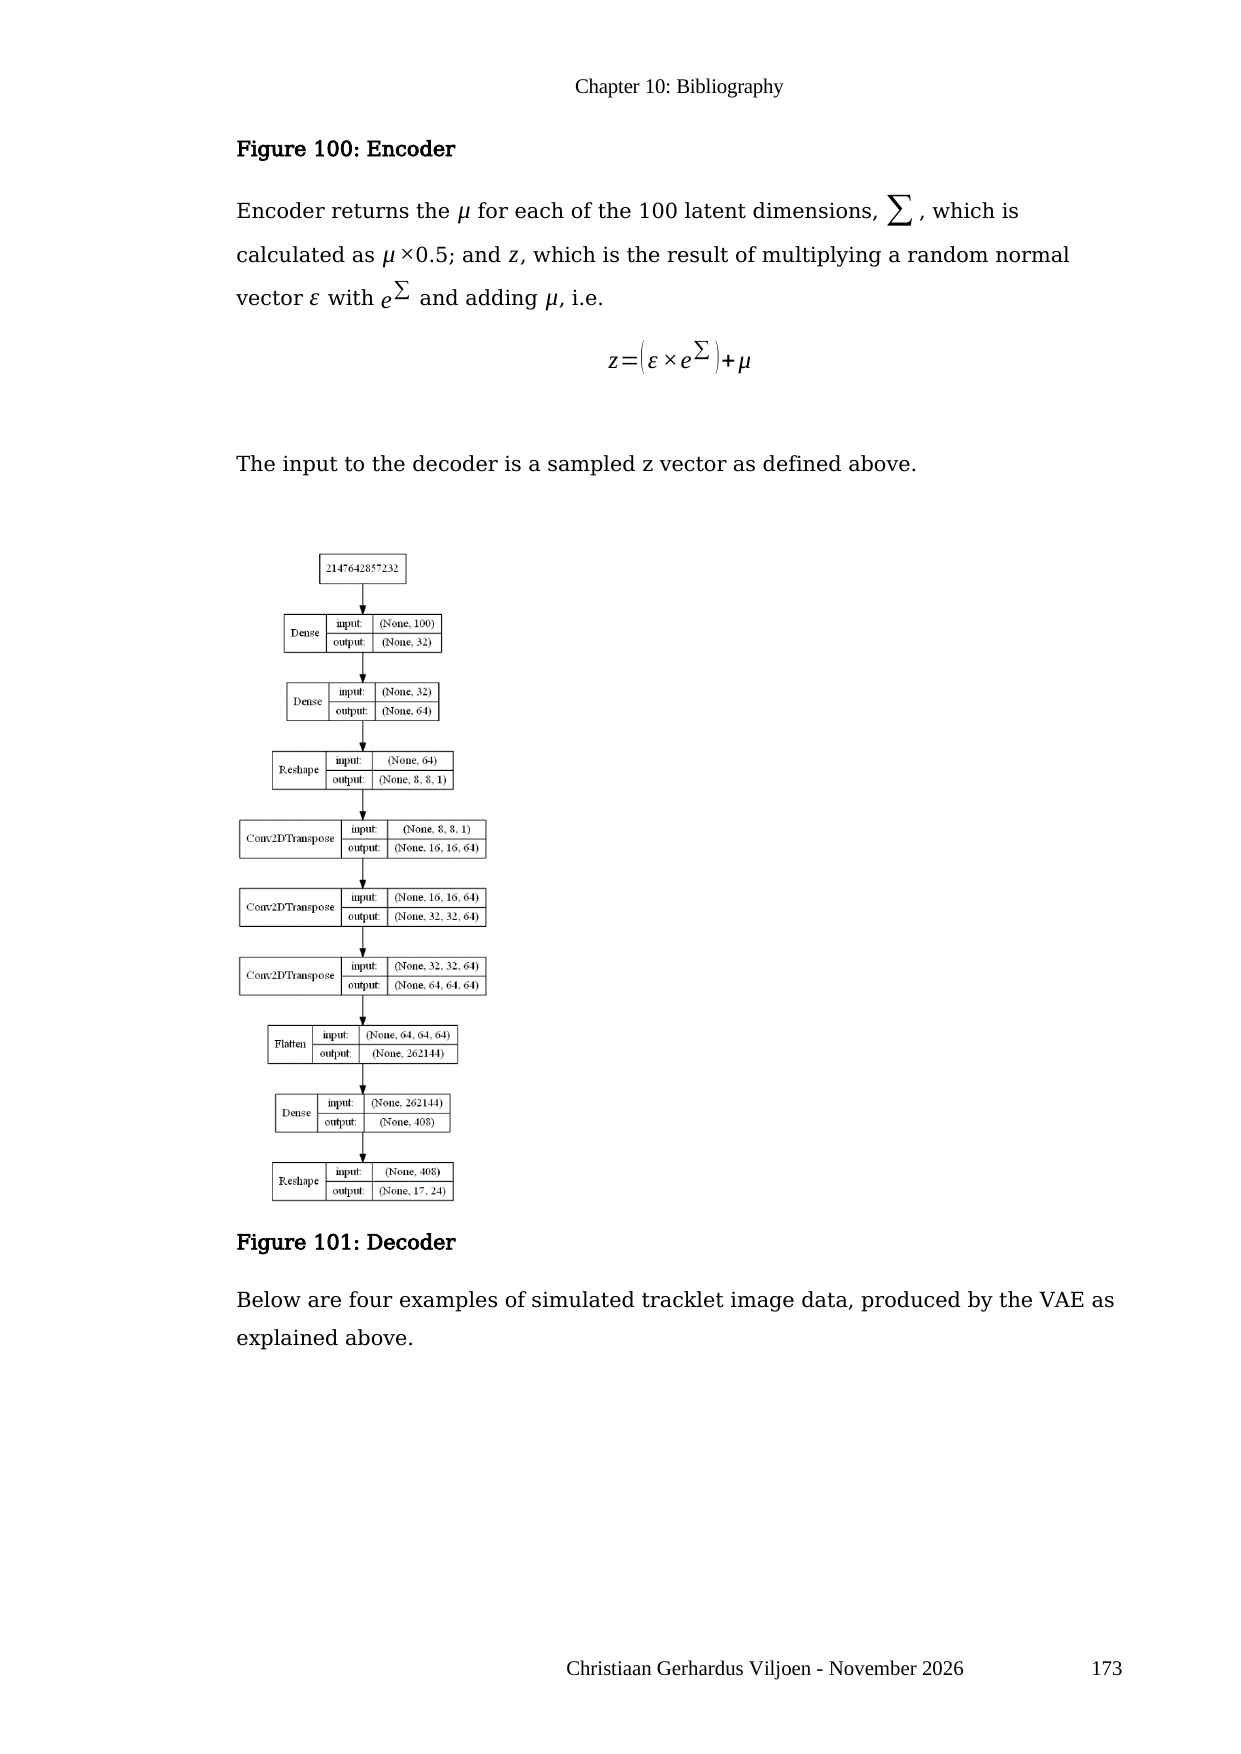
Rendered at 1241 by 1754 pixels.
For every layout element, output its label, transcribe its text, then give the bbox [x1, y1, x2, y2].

text Below are four examples of simulated tracklet image data, produced by the VAE as explained above. [236, 1287, 1122, 1349]
picture [236, 551, 489, 1204]
text Encoder returns the for each of the 100 latent dimensions, , which is calculated as 0.5; and , which is the result of multiplying a random normal vector with and adding , i.e. [236, 194, 1122, 314]
text The input to the decoder is a sampled z vector as defined above. [236, 451, 1122, 476]
